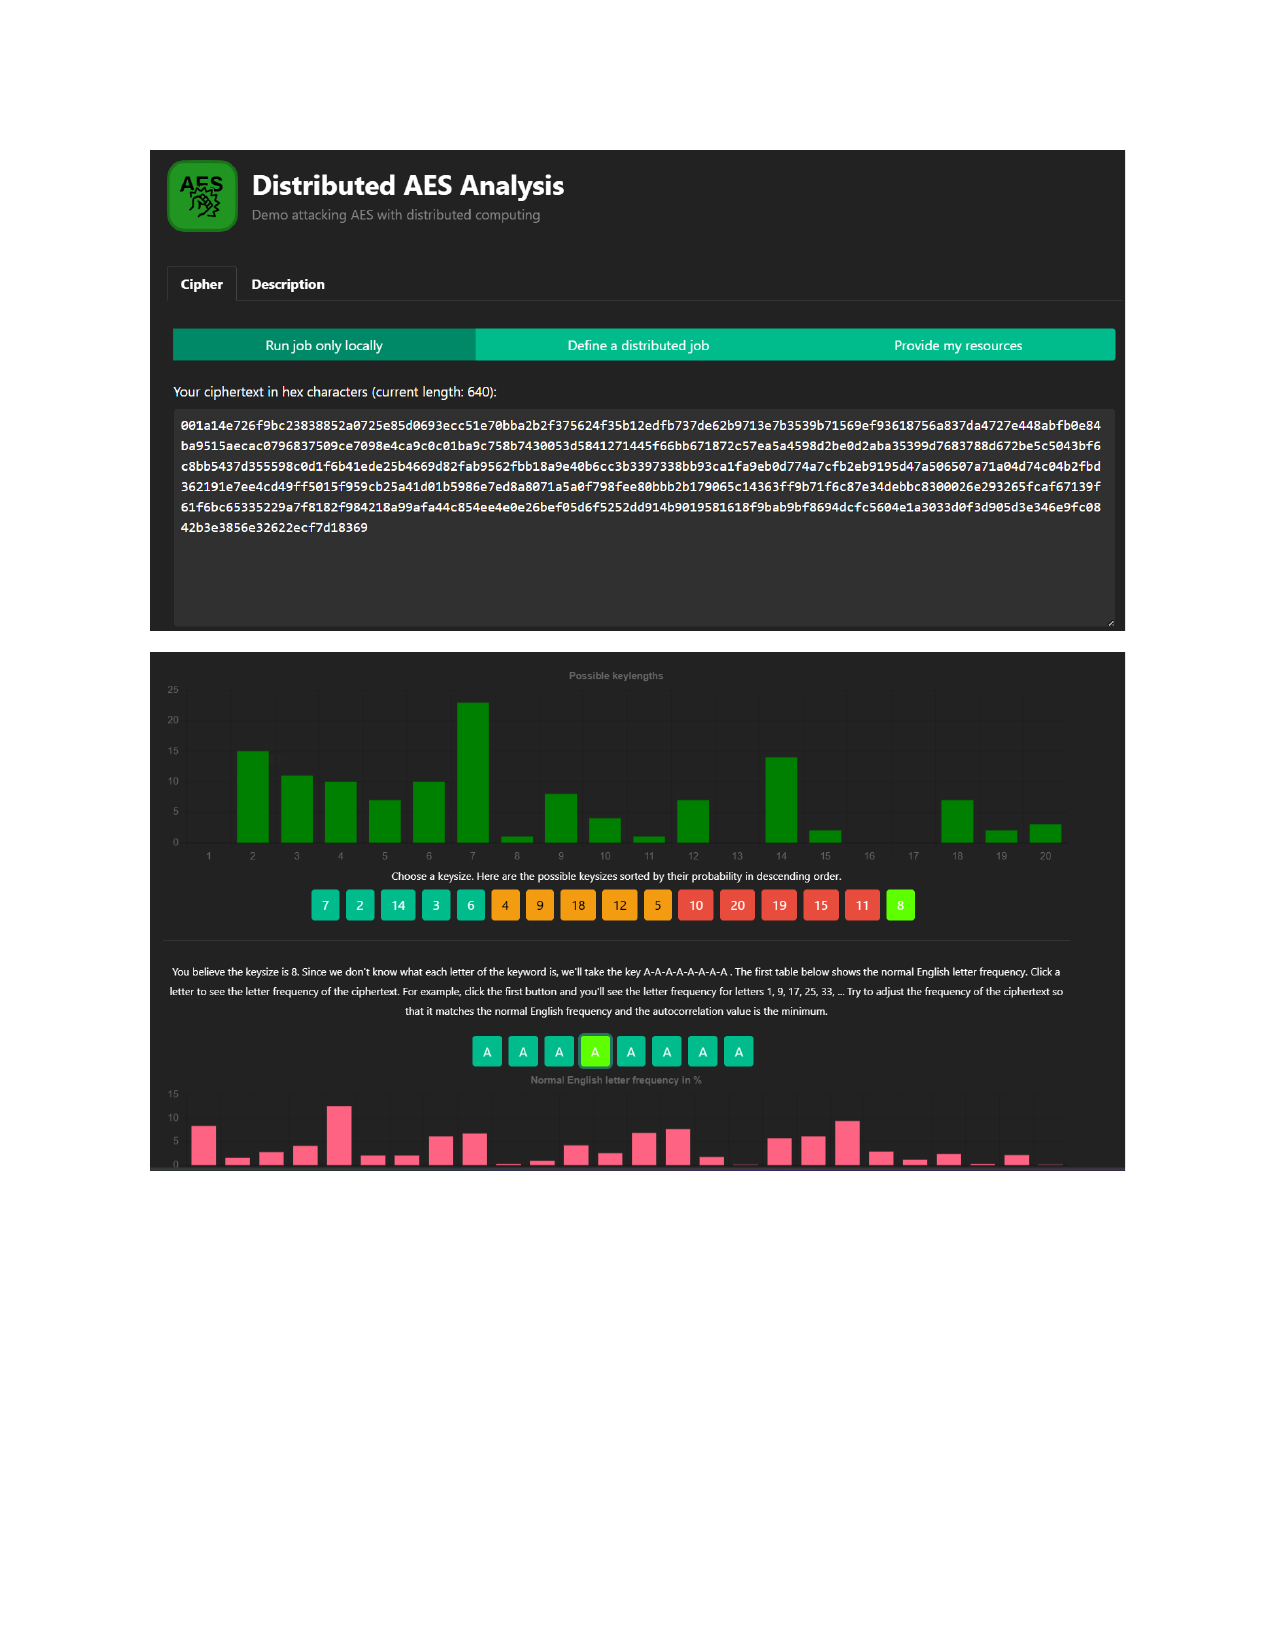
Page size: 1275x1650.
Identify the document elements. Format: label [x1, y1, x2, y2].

picture [150, 150, 1125, 631]
picture [150, 652, 1125, 1171]
